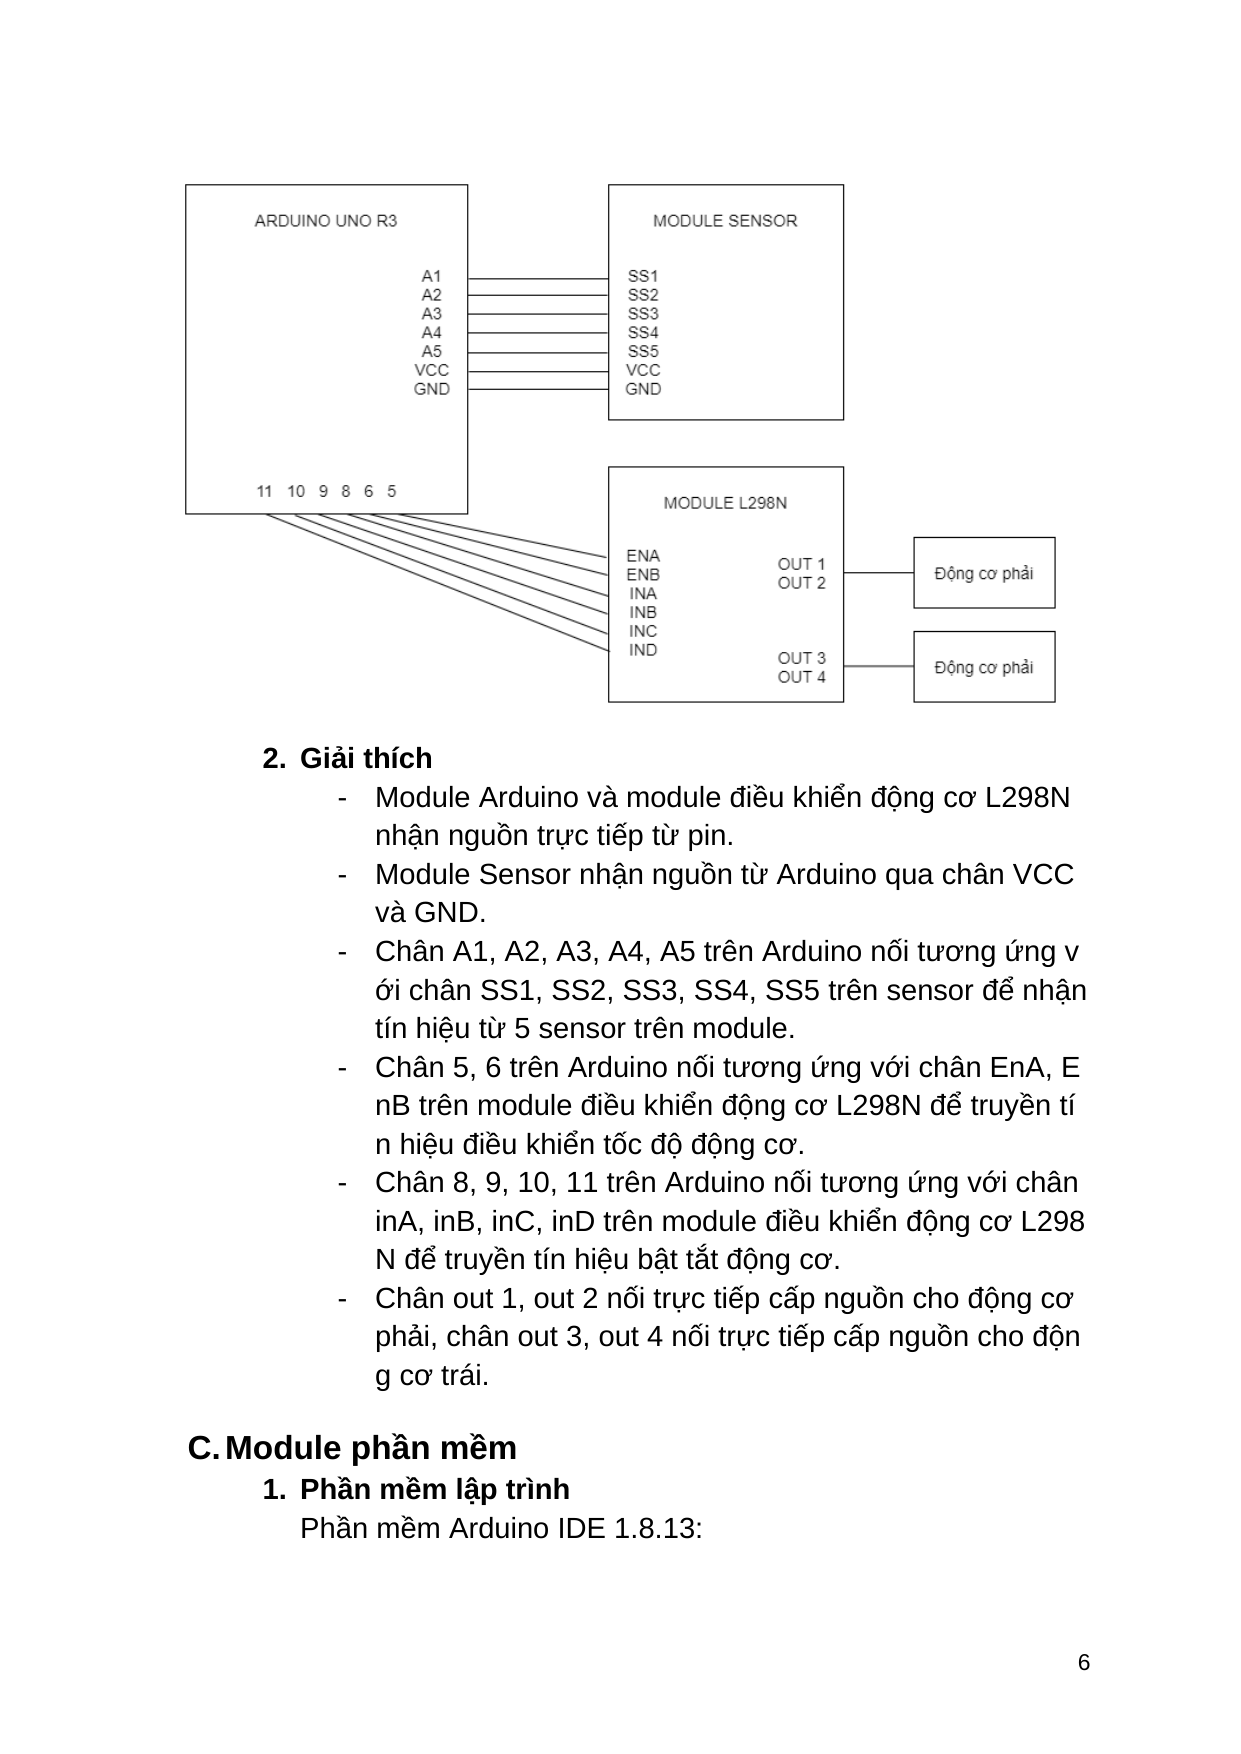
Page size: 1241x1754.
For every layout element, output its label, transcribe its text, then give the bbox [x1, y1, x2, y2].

subtitle Module phần mềm [187, 1428, 1090, 1466]
list Chân 8, 9, 10, 11 trên Arduino nối tương ứng với chân inA, inB, inC, inD trên module điều khiển động cơ L298N để truyền tín hiệu bật tắt động cơ. [337, 1165, 1090, 1276]
list Chân 5, 6 trên Arduino nối tương ứng với chân EnA, EnB trên module điều khiển động cơ L298N để truyền tín hiệu điều khiển tốc độ động cơ. [337, 1050, 1090, 1160]
list Module Arduino và module điều khiển động cơ L298N nhận nguồn trực tiếp từ pin. [337, 780, 1090, 852]
list Chân out 1, out 2 nối trực tiếp cấp nguồn cho động cơ phải, chân out 3, out 4 nối trực tiếp cấp nguồn cho động cơ trái. [337, 1281, 1090, 1392]
picture [150, 150, 1091, 738]
list Phần mềm lập trình [262, 1472, 1090, 1506]
list Chân A1, A2, A3, A4, A5 trên Arduino nối tương ứng với chân SS1, SS2, SS3, SS4, SS5 trên sensor để nhận tín hiệu từ 5 sensor trên module. [337, 934, 1090, 1045]
text Phần mềm Arduino IDE 1.8.13: [150, 1511, 1090, 1544]
list Module Sensor nhận nguồn từ Arduino qua chân VCC và GND. [337, 857, 1090, 929]
list Giải thích [262, 741, 1090, 775]
